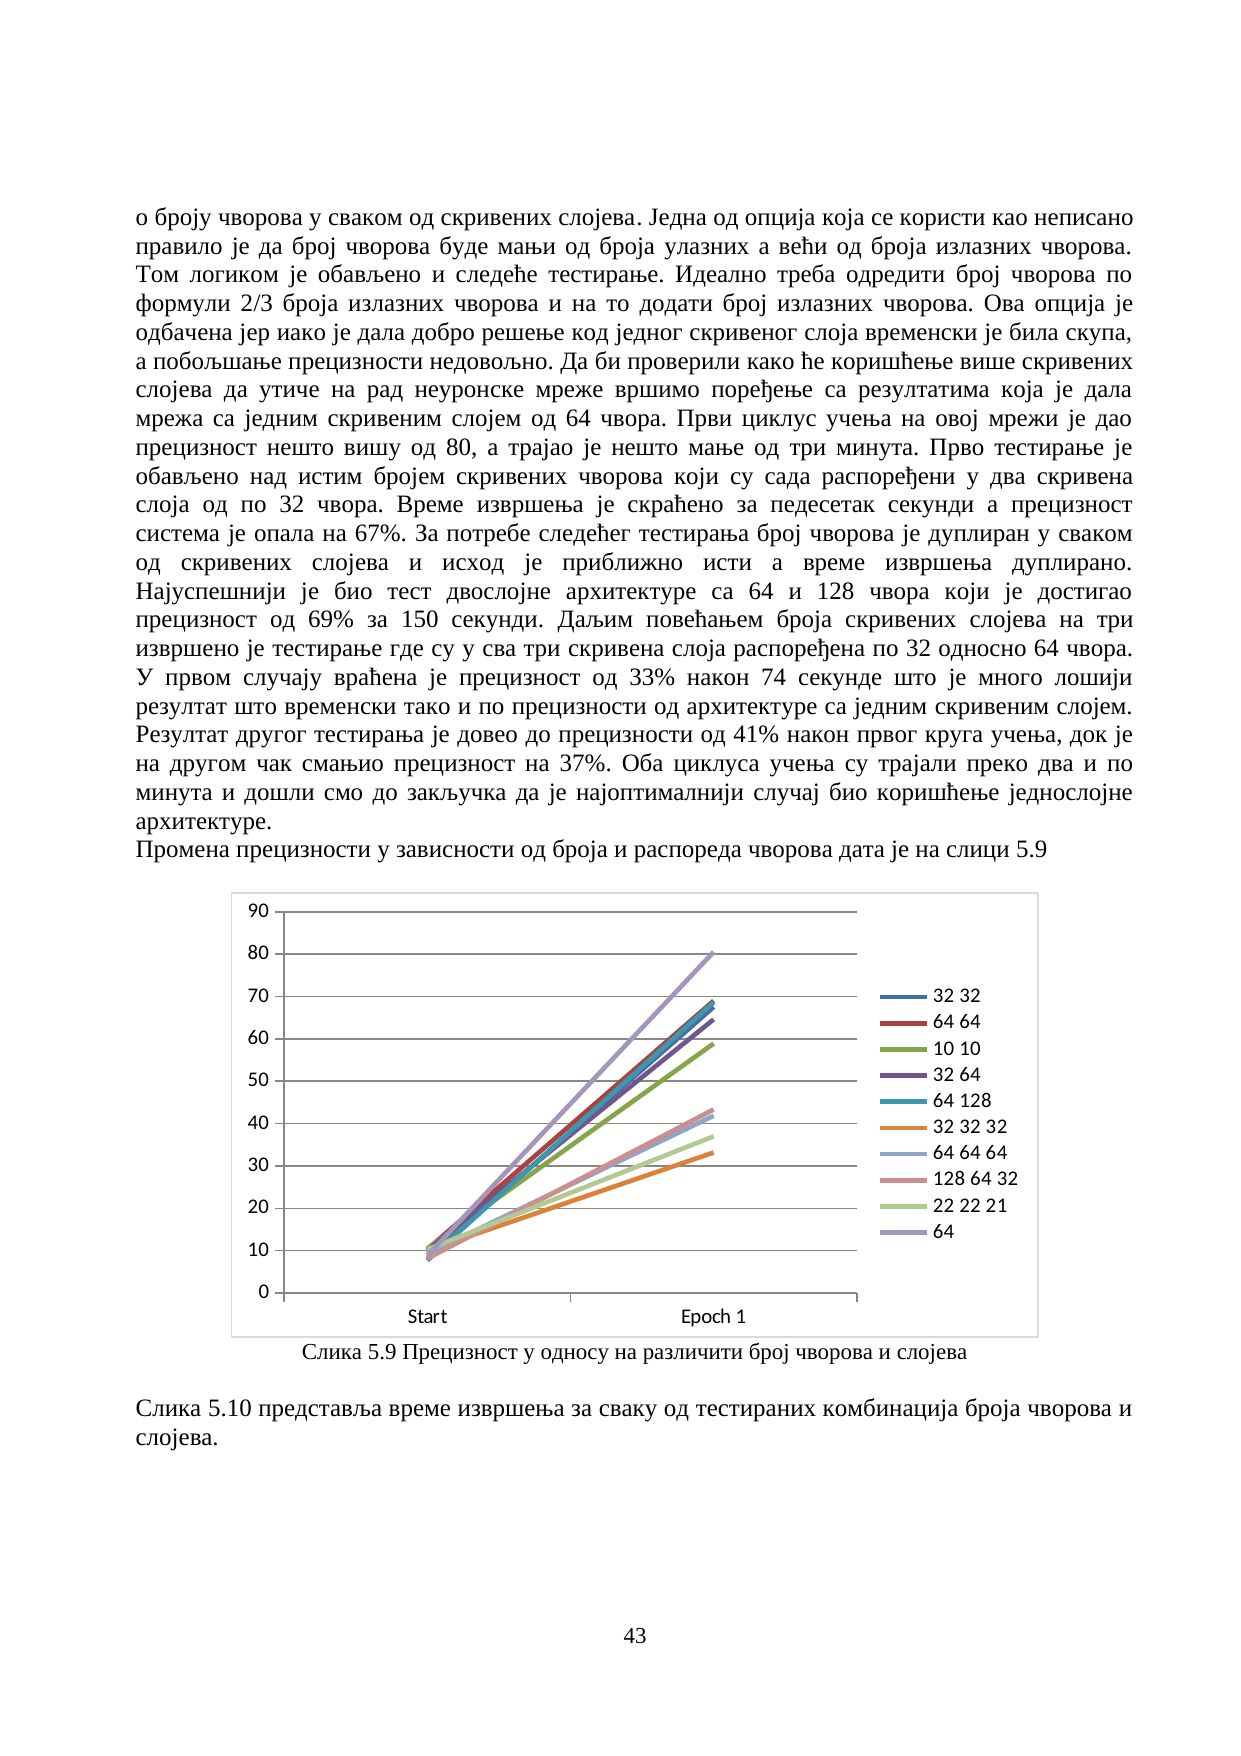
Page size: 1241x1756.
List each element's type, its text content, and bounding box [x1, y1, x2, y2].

text Слика 5.10 представља време извршења за сваку од тестираних комбинација броја чворова и слојева. [135, 1393, 1134, 1451]
text Промена прецизности у зависности од броја и распореда чворова дата је на слици 5.9 [135, 834, 1134, 863]
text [135, 202, 1134, 834]
text Слика 5.9 Прецизност у односу на различити број чворова и слојева [135, 1338, 1134, 1364]
